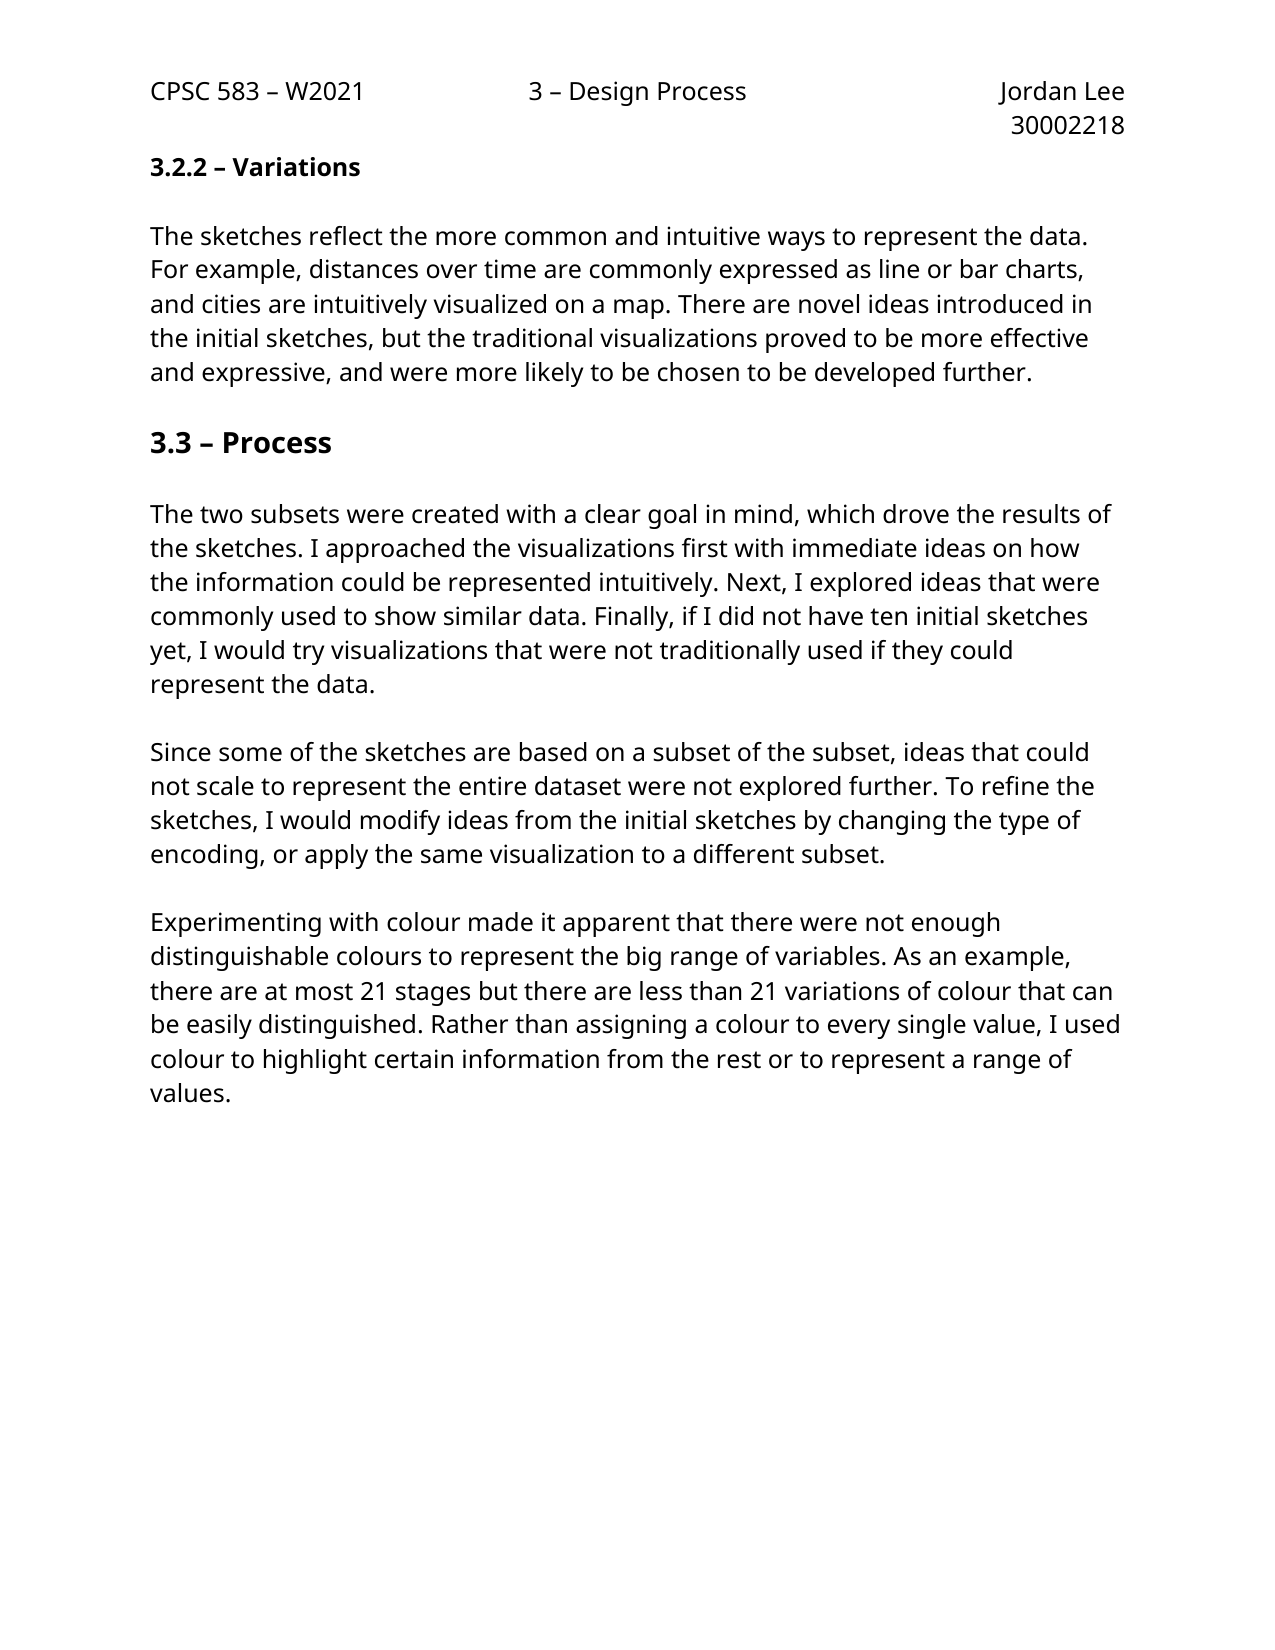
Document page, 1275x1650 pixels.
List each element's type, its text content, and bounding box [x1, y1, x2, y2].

text The sketches reflect the more common and intuitive ways to represent the data. For example, distances over time are commonly expressed as line or bar charts, and cities are intuitively visualized on a map. There are novel ideas introduced in the initial sketches, but the traditional visualizations proved to be more effective and expressive, and were more likely to be chosen to be developed further. [150, 218, 1125, 388]
text 3.3 – Process [150, 422, 1125, 462]
text Since some of the sketches are based on a subset of the subset, ideas that could not scale to represent the entire dataset were not explored further. To refine the sketches, I would modify ideas from the initial sketches by changing the type of encoding, or apply the same visualization to a different subset. [150, 735, 1125, 871]
text 3.2.2 – Variations [150, 150, 1125, 184]
text Experimenting with colour made it apparent that there were not enough distinguishable colours to represent the big range of variables. As an example, there are at most 21 stages but there are less than 21 variations of colour that can be easily distinguished. Rather than assigning a colour to every single value, I used colour to highlight certain information from the rest or to represent a range of values. [150, 905, 1125, 1109]
text The two subsets were created with a clear goal in mind, which drove the results of the sketches. I approached the visualizations first with immediate ideas on how the information could be represented intuitively. Next, I explored ideas that were commonly used to show similar data. Finally, if I did not have ten initial sketches yet, I would try visualizations that were not traditionally used if they could represent the data. [150, 496, 1125, 701]
